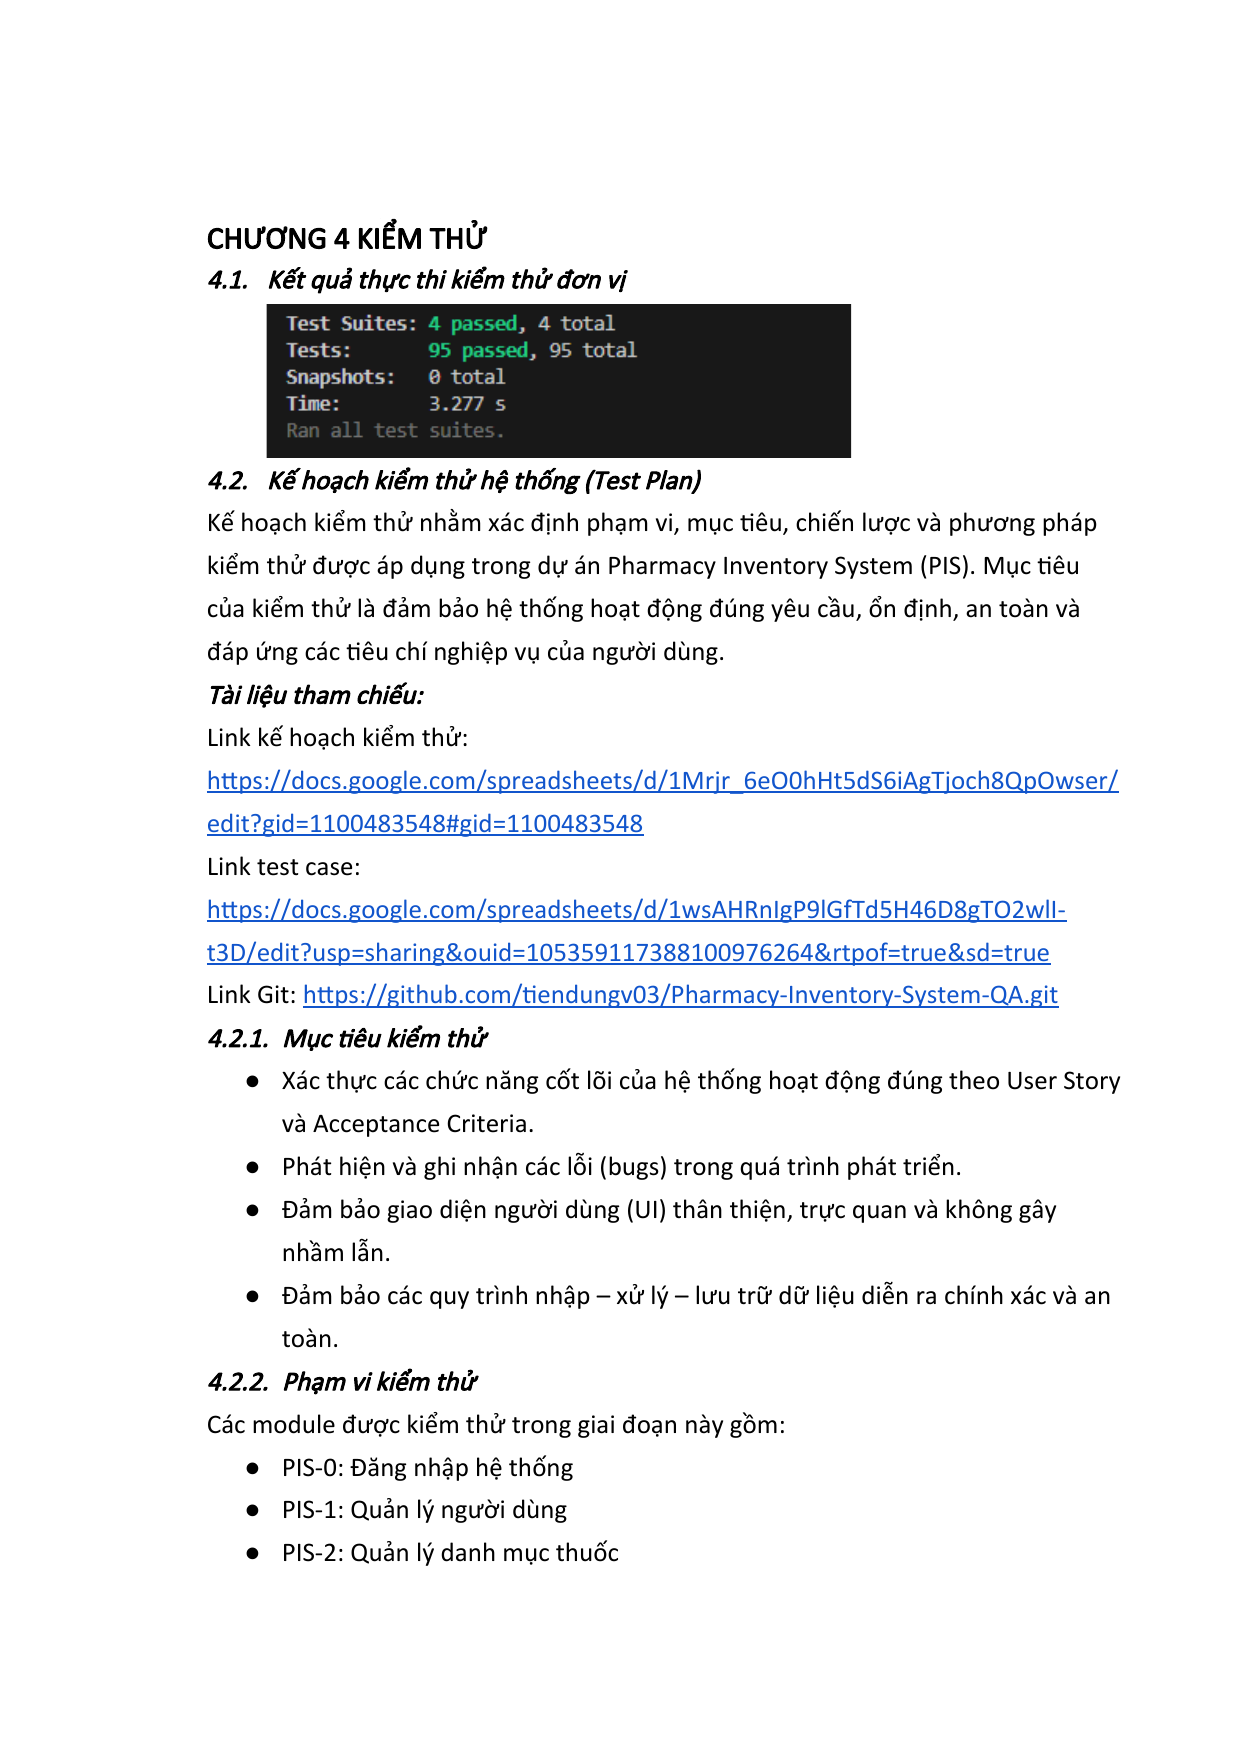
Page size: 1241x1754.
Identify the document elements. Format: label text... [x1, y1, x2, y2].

list Đảm bảo giao diện người dùng (UI) thân thiện, trực quan và không gây nhầm lẫn. [244, 1192, 1122, 1268]
picture [266, 304, 852, 458]
subtitle Phạm vi kiểm thử [207, 1364, 1122, 1397]
list PIS-2: Quản lý danh mục thuốc [244, 1536, 1122, 1569]
text Các module được kiểm thử trong giai đoạn này gồm: [207, 1407, 1122, 1440]
list PIS-1: Quản lý người dùng [244, 1493, 1122, 1526]
text Tài liệu tham chiếu: [207, 677, 1122, 710]
list PIS-0: Đăng nhập hệ thống [244, 1450, 1122, 1483]
list Phát hiện và ghi nhận các lỗi (bugs) trong quá trình phát triển. [244, 1149, 1122, 1182]
text Link kế hoạch kiểm thử: https://docs.google.com/spreadsheets/d/1Mrjr_6eO0hHt5dS6iAgTjoch8QpOwser/edit?gid=1100483548#gid=1100483548 [207, 720, 1122, 839]
subtitle Kết quả thực thi kiểm thử đơn vị [207, 262, 1122, 295]
list Đảm bảo các quy trình nhập – xử lý – lưu trữ dữ liệu diễn ra chính xác và an toàn. [244, 1278, 1122, 1354]
text Link test case: https://docs.google.com/spreadsheets/d/1wsAHRnIgP9lGfTd5H46D8gTO2wlI-t3D/edit?usp=sharing&ouid=105359117388100976264&rtpof=true&sd=true [207, 849, 1122, 968]
subtitle Mục tiêu kiểm thử [207, 1021, 1122, 1054]
text Link Git: https://github.com/tiendungv03/Pharmacy-Inventory-System-QA.git [207, 978, 1122, 1011]
subtitle Kế hoạch kiểm thử hệ thống (Test Plan) [207, 463, 1122, 496]
list Xác thực các chức năng cốt lõi của hệ thống hoạt động đúng theo User Story và Acceptance Criteria. [244, 1063, 1122, 1139]
subtitle KIỂM THỬ [207, 218, 1122, 256]
text Kế hoạch kiểm thử nhằm xác định phạm vi, mục tiêu, chiến lược và phương pháp kiểm thử được áp dụng trong dự án Pharmacy Inventory System (PIS). Mục tiêu của kiểm thử là đảm bảo hệ thống hoạt động đúng yêu cầu, ổn định, an toàn và đáp ứng các tiêu chí nghiệp vụ của người dùng. [207, 506, 1122, 667]
